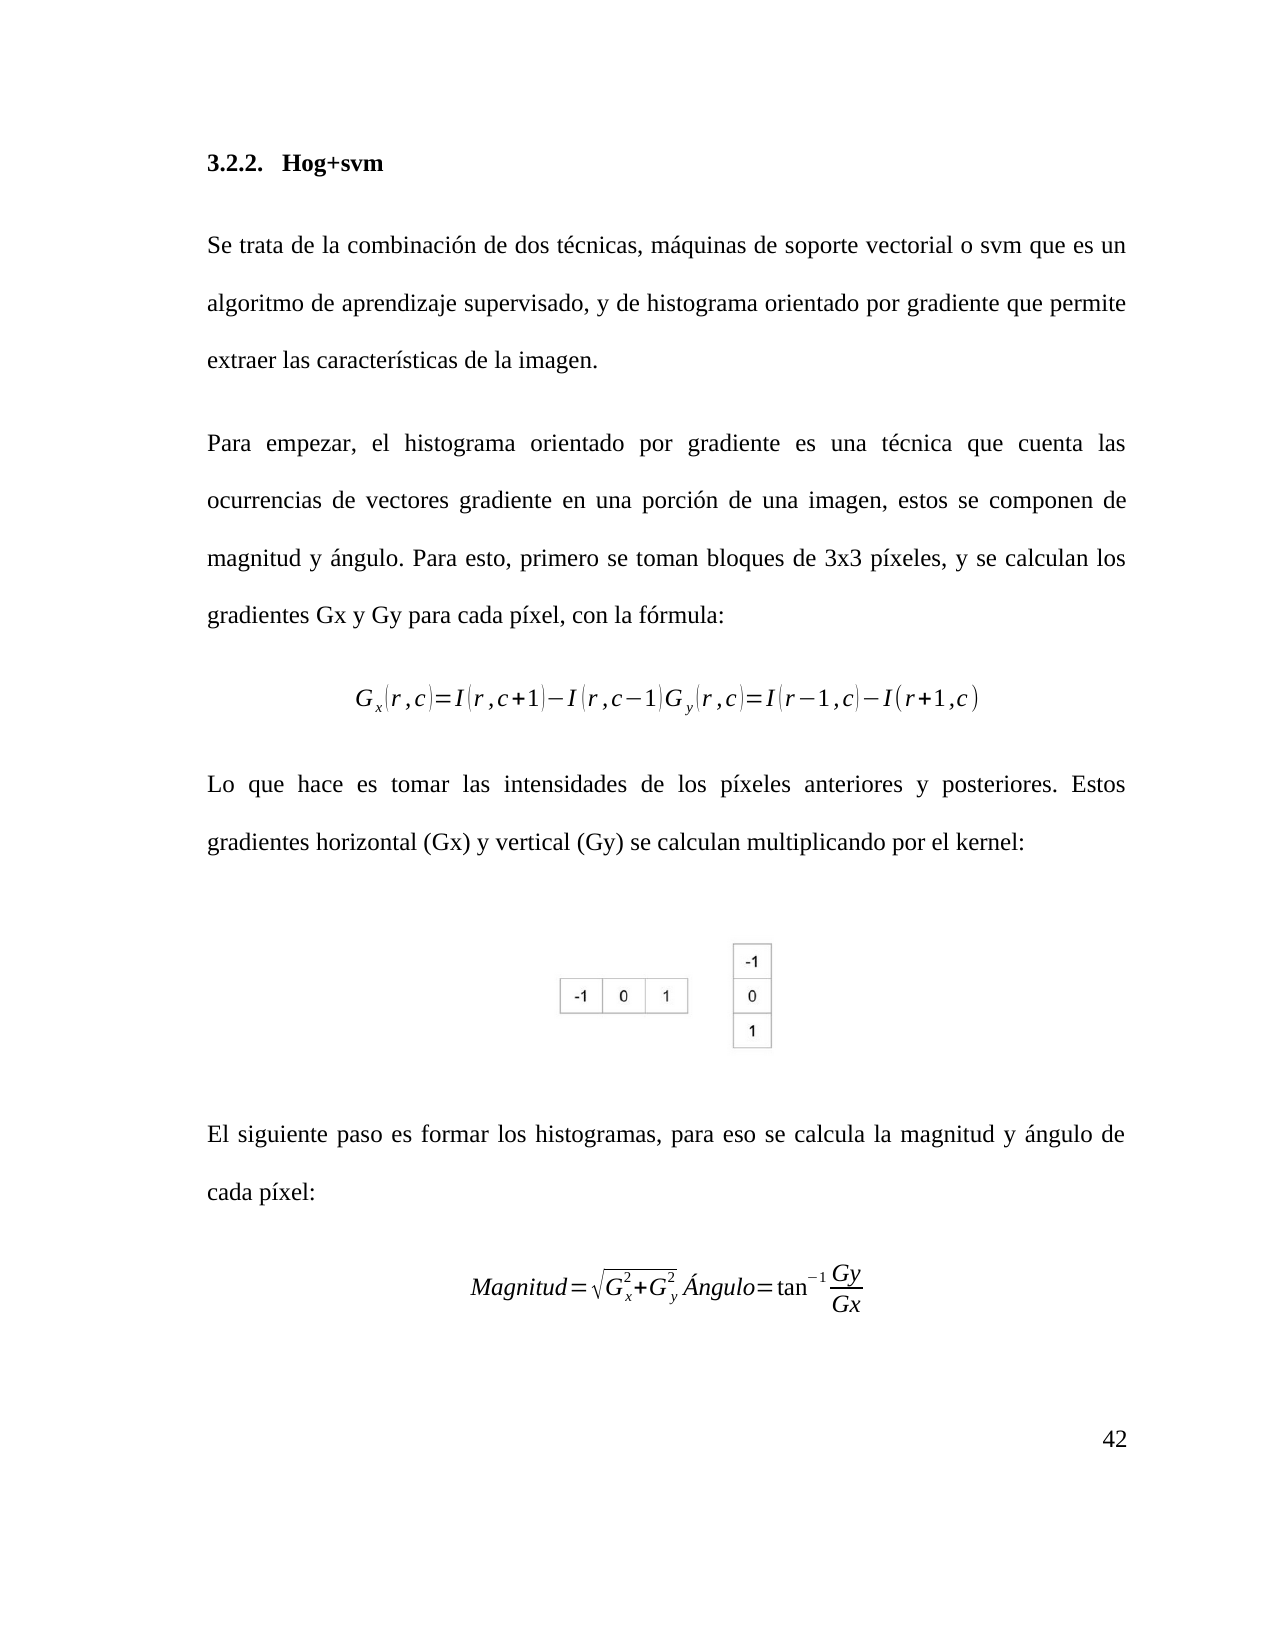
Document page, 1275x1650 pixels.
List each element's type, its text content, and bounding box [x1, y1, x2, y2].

text Lo que hace es tomar las intensidades de los píxeles anteriores y posteriores. Estos gradientes horizontal (Gx) y vertical (Gy) se calculan multiplicando por el kernel: [207, 769, 1127, 856]
text Para empezar, el histograma orientado por gradiente es una técnica que cuenta las ocurrencias de vectores gradiente en una porción de una imagen, estos se componen de magnitud y ángulo. Para esto, primero se toman bloques de 3x3 píxeles, y se calculan los gradientes Gx y Gy para cada píxel, con la fórmula: [207, 428, 1127, 629]
text El siguiente paso es formar los histogramas, para eso se calcula la magnitud y ángulo de cada píxel: [207, 1119, 1127, 1206]
text Se trata de la combinación de dos técnicas, máquinas de soporte vectorial o svm que es un algoritmo de aprendizaje supervisado, y de histograma orientado por gradiente que permite extraer las características de la imagen. [207, 230, 1127, 374]
picture [547, 909, 787, 1066]
subtitle Hog+svm [207, 148, 1127, 176]
